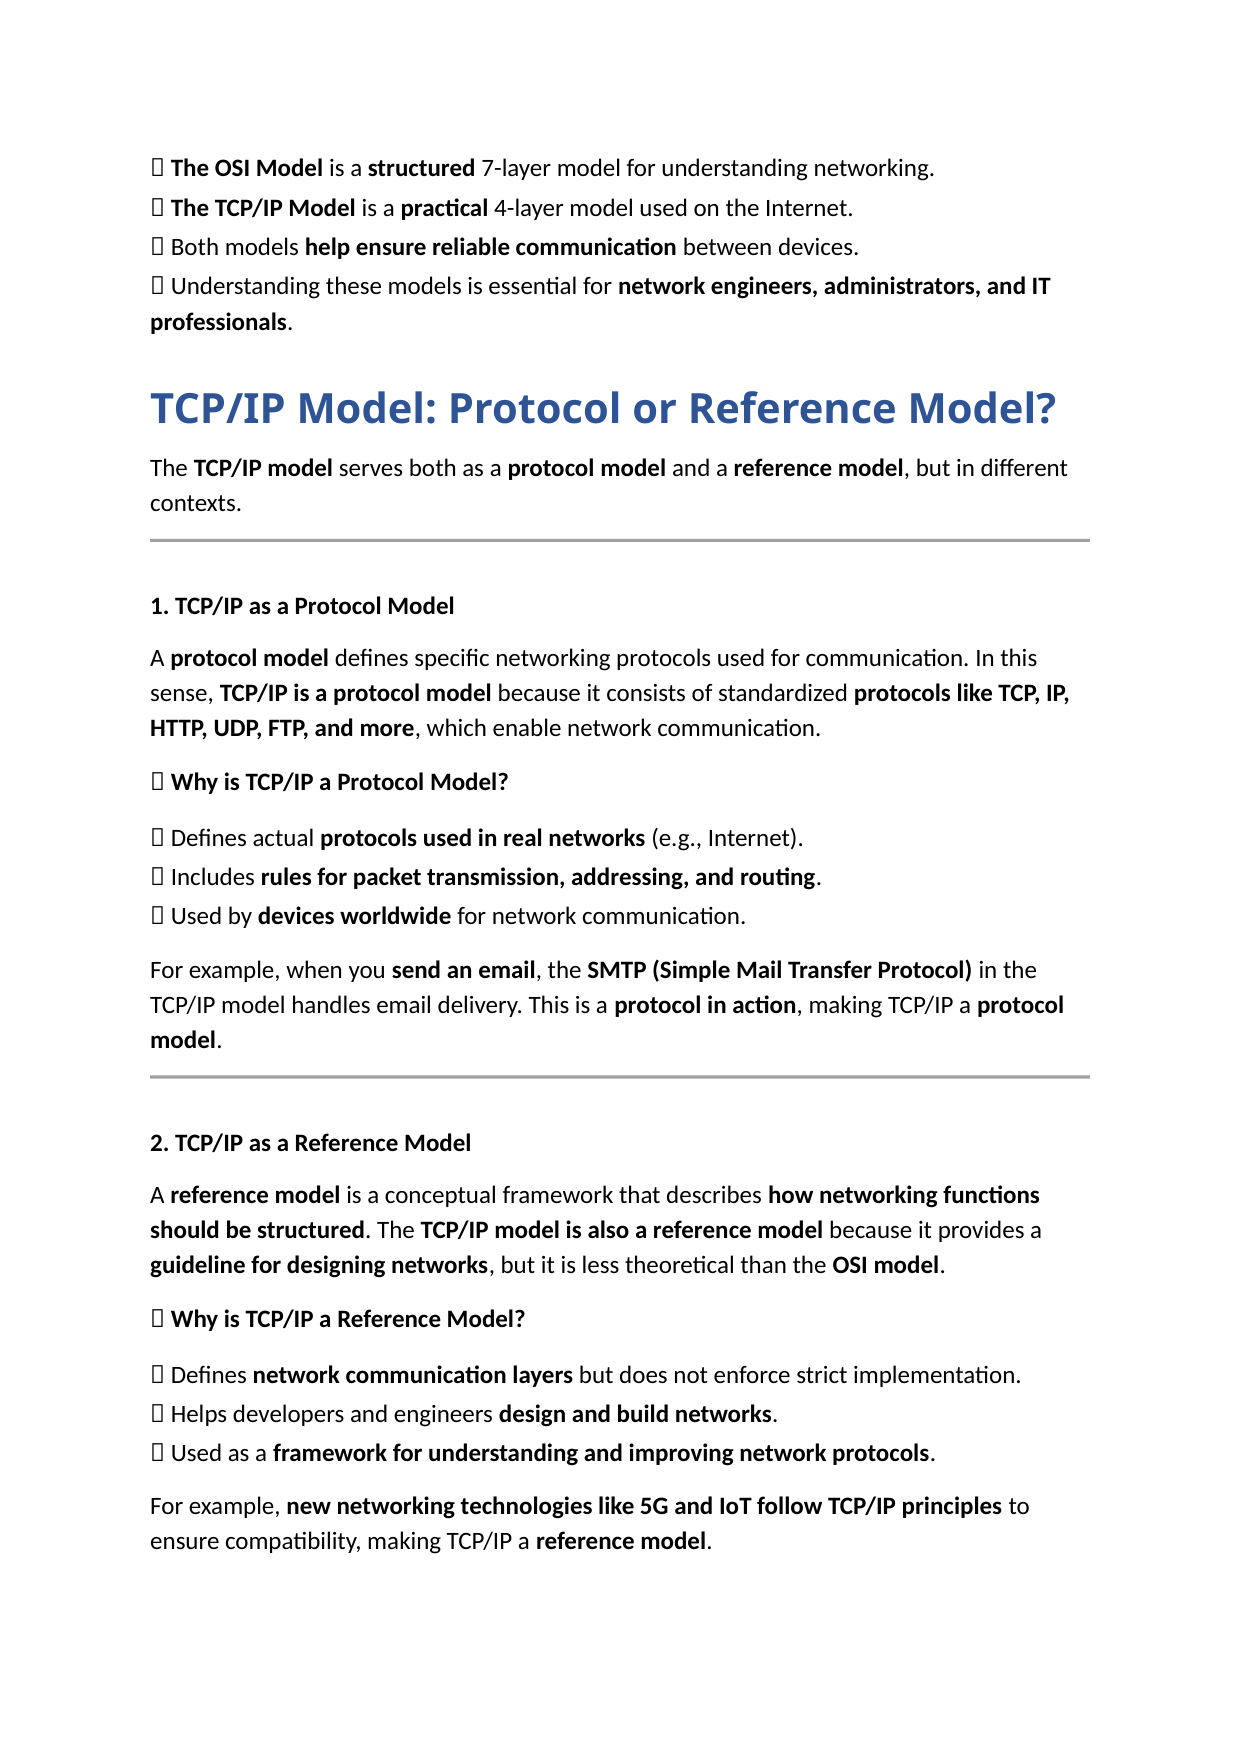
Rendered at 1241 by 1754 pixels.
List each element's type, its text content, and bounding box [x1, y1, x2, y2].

text For example, new networking technologies like 5G and IoT follow TCP/IP principles to ensure compatibility, making TCP/IP a reference model. [150, 1490, 1090, 1556]
text A reference model is a conceptual framework that describes how networking functions should be structured. The TCP/IP model is also a reference model because it provides a guideline for designing networks, but it is less theoretical than the OSI model. [150, 1179, 1090, 1279]
text A protocol model defines specific networking protocols used for communication. In this sense, TCP/IP is a protocol model because it consists of standardized protocols like TCP, IP, HTTP, UDP, FTP, and more, which enable network communication. [150, 642, 1090, 743]
text 2. TCP/IP as a Reference Model [150, 1127, 1090, 1158]
text For example, when you send an email, the SMTP (Simple Mail Transfer Protocol) in the TCP/IP model handles email delivery. This is a protocol in action, making TCP/IP a protocol model. [150, 954, 1090, 1054]
text 1. TCP/IP as a Protocol Model [150, 590, 1090, 621]
text The TCP/IP model serves both as a protocol model and a reference model, but in different contexts. [150, 452, 1090, 518]
text ✅ Defines actual protocols used in real networks (e.g., Internet). ✅ Includes rules for packet transmission, addressing, and routing. ✅ Used by devices worldwide for network communication. [150, 819, 1090, 932]
text 📌 Why is TCP/IP a Reference Model? [150, 1300, 1090, 1334]
text 🔹 The OSI Model is a structured 7-layer model for understanding networking. 🔹 The TCP/IP Model is a practical 4-layer model used on the Internet. 🔹 Both models help ensure reliable communication between devices. 🔹 Understanding these models is essential for network engineers, administrators, and IT professionals. [150, 150, 1090, 337]
text 📌 Why is TCP/IP a Protocol Model? [150, 764, 1090, 798]
subtitle TCP/IP Model: Protocol or Reference Model? [150, 378, 1090, 435]
text ✅ Defines network communication layers but does not enforce strict implementation. ✅ Helps developers and engineers design and build networks. ✅ Used as a framework for understanding and improving network protocols. [150, 1356, 1090, 1469]
